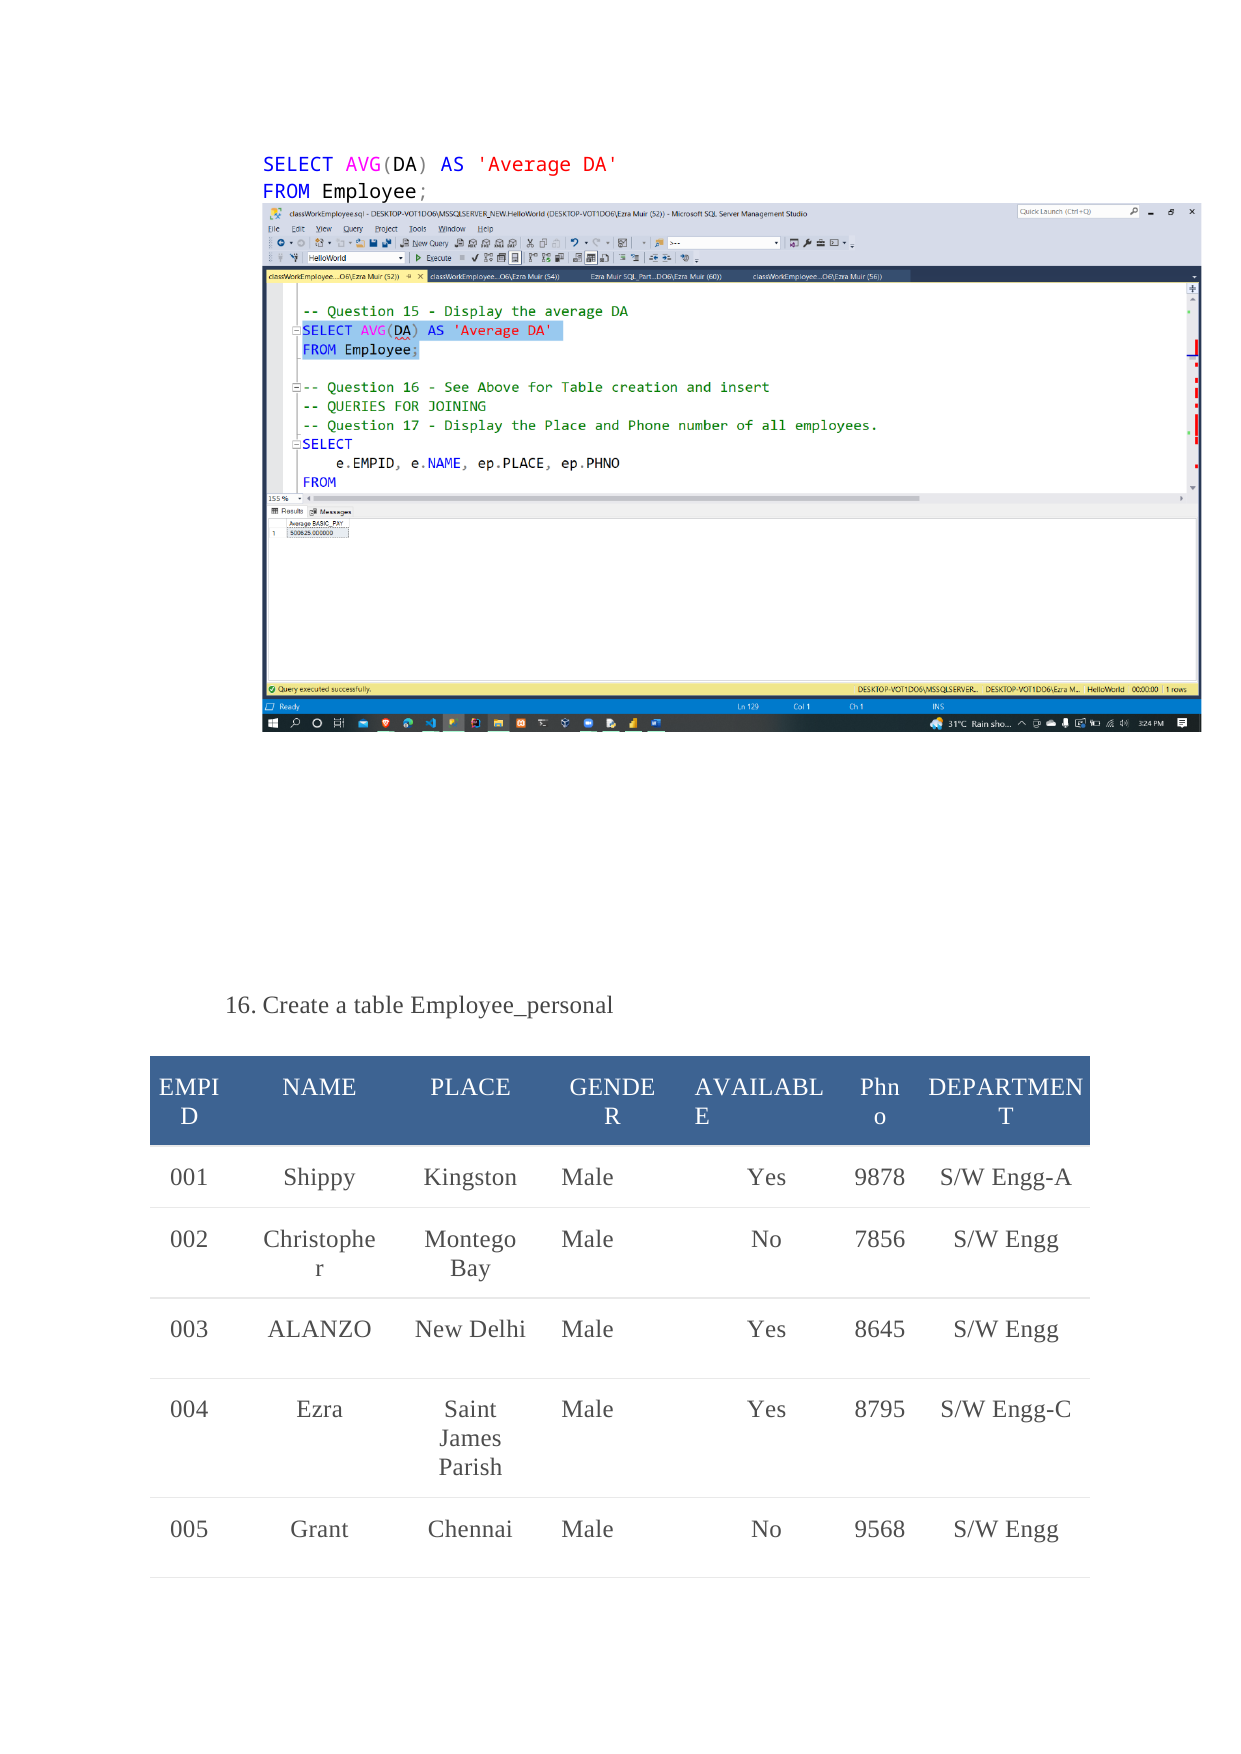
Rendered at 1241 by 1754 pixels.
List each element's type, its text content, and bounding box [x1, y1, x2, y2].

table_cell Male [546, 1208, 679, 1297]
table_cell Ezra [244, 1379, 395, 1496]
table_cell S/W Engg-A [906, 1147, 1090, 1207]
table_header NAME [244, 1056, 395, 1145]
table_cell Saint James Parish [395, 1379, 546, 1496]
table_cell S/W Engg [906, 1498, 1090, 1577]
table_cell Male [546, 1299, 679, 1377]
table_header GENDER [546, 1056, 679, 1145]
table_cell Male [546, 1147, 679, 1207]
table_cell ALANZO [244, 1299, 395, 1377]
table_cell No [679, 1498, 854, 1577]
list FROM Employee; [262, 177, 1090, 203]
list Create a table Employee_personal [225, 991, 1090, 1019]
table_header Phno [854, 1056, 906, 1145]
table_header EMPID [150, 1056, 244, 1145]
table_cell S/W Engg-C [906, 1379, 1090, 1496]
table_cell New Delhi [395, 1299, 546, 1377]
table_header PLACE [395, 1056, 546, 1145]
table_cell Montego Bay [395, 1208, 546, 1297]
table_cell 001 [150, 1147, 244, 1207]
table_cell 002 [150, 1208, 244, 1297]
table_cell Male [546, 1498, 679, 1577]
table_cell No [679, 1208, 854, 1297]
table_cell Yes [679, 1379, 854, 1496]
list SELECT AVG(DA) AS 'Average DA' [262, 150, 1090, 177]
table_cell Shippy [244, 1147, 395, 1207]
table_cell 8795 [854, 1379, 906, 1496]
table_header DEPARTMENT [906, 1056, 1090, 1145]
table_cell Kingston [395, 1147, 546, 1207]
table_cell Yes [679, 1147, 854, 1207]
table_cell 9568 [854, 1498, 906, 1577]
table_cell 004 [150, 1379, 244, 1496]
table_cell Chennai [395, 1498, 546, 1577]
table_cell Male [546, 1379, 679, 1496]
picture [262, 203, 1202, 732]
table_cell 7856 [854, 1208, 906, 1297]
table_cell S/W Engg [906, 1208, 1090, 1297]
table_cell Grant [244, 1498, 395, 1577]
table_header AVAILABLE [679, 1056, 854, 1145]
table_cell 003 [150, 1299, 244, 1377]
table_cell 9878 [854, 1147, 906, 1207]
table_cell Christopher [244, 1208, 395, 1297]
table_cell S/W Engg [906, 1299, 1090, 1377]
table_cell Yes [679, 1299, 854, 1377]
table_cell 005 [150, 1498, 244, 1577]
table_cell 8645 [854, 1299, 906, 1377]
